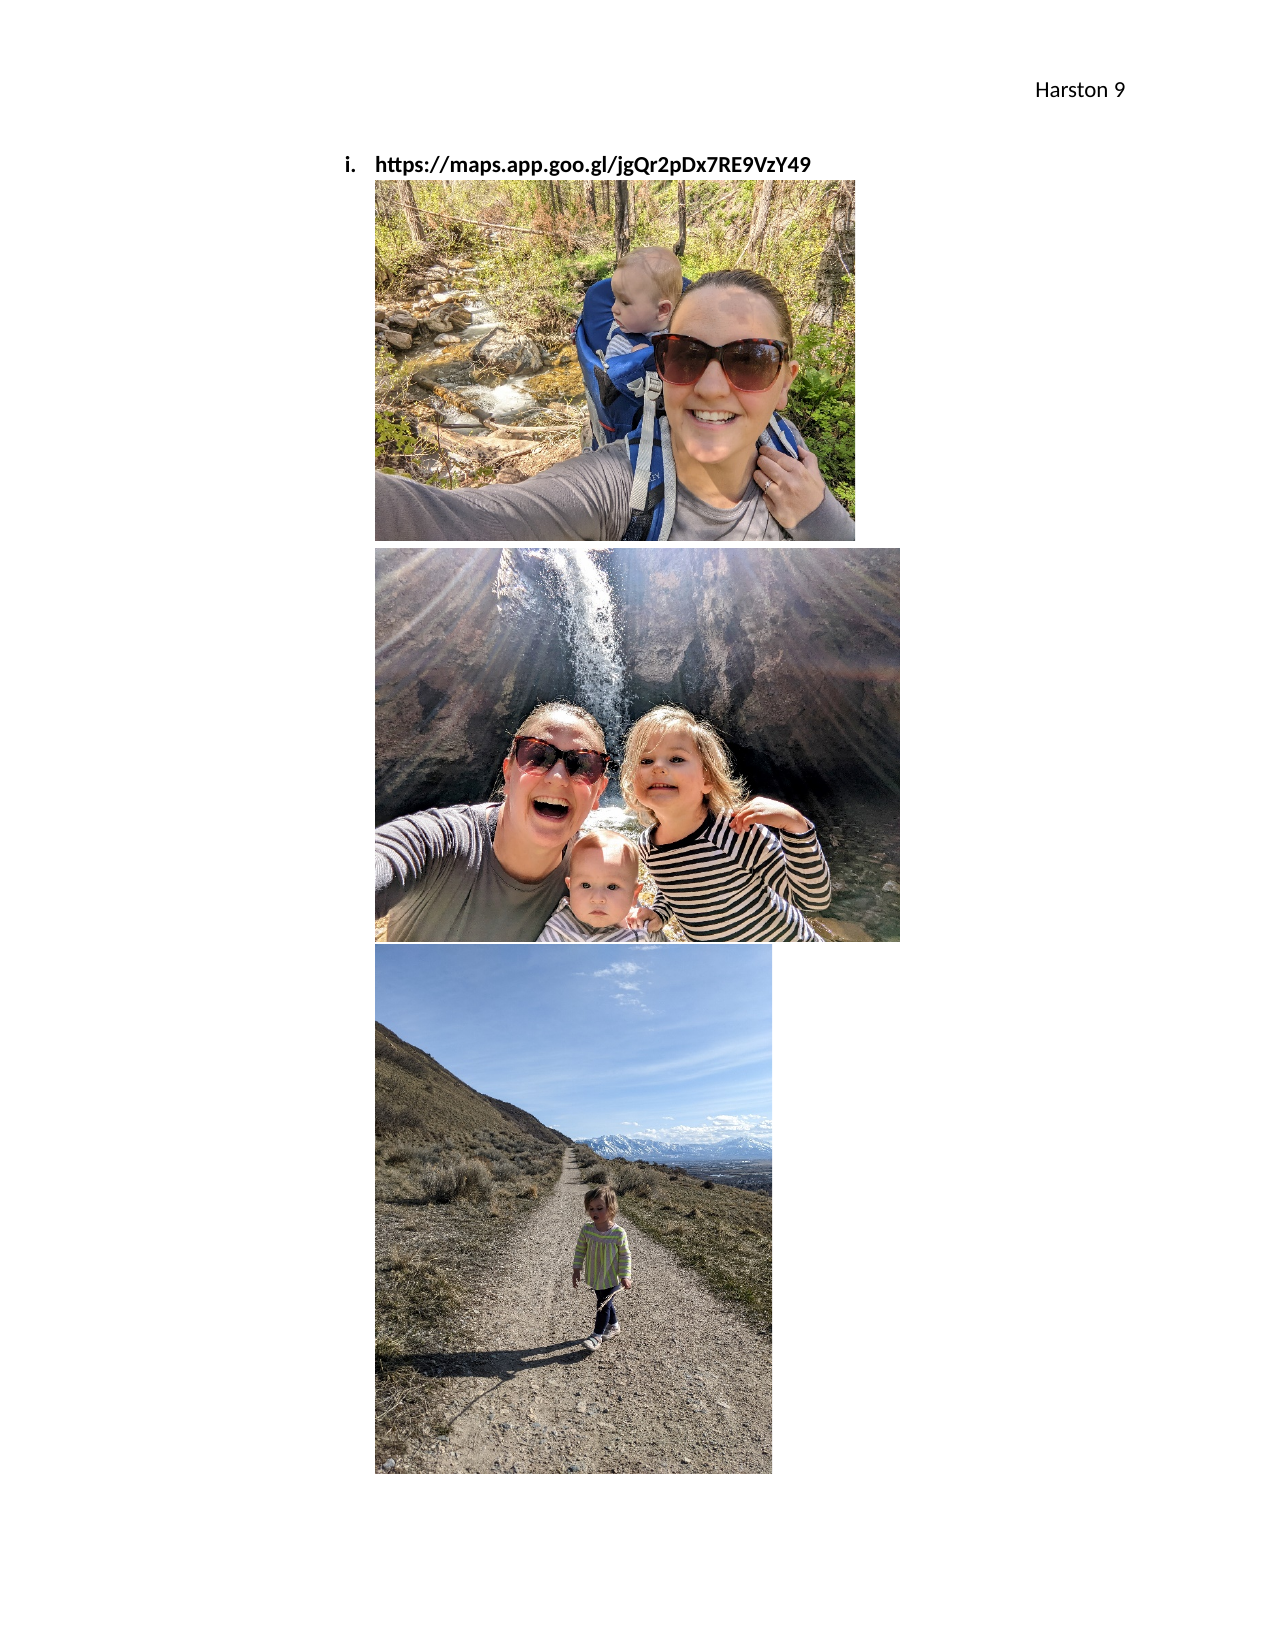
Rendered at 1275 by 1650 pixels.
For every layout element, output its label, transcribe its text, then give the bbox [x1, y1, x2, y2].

picture [375, 944, 773, 1474]
picture [375, 180, 856, 541]
picture [375, 548, 900, 942]
